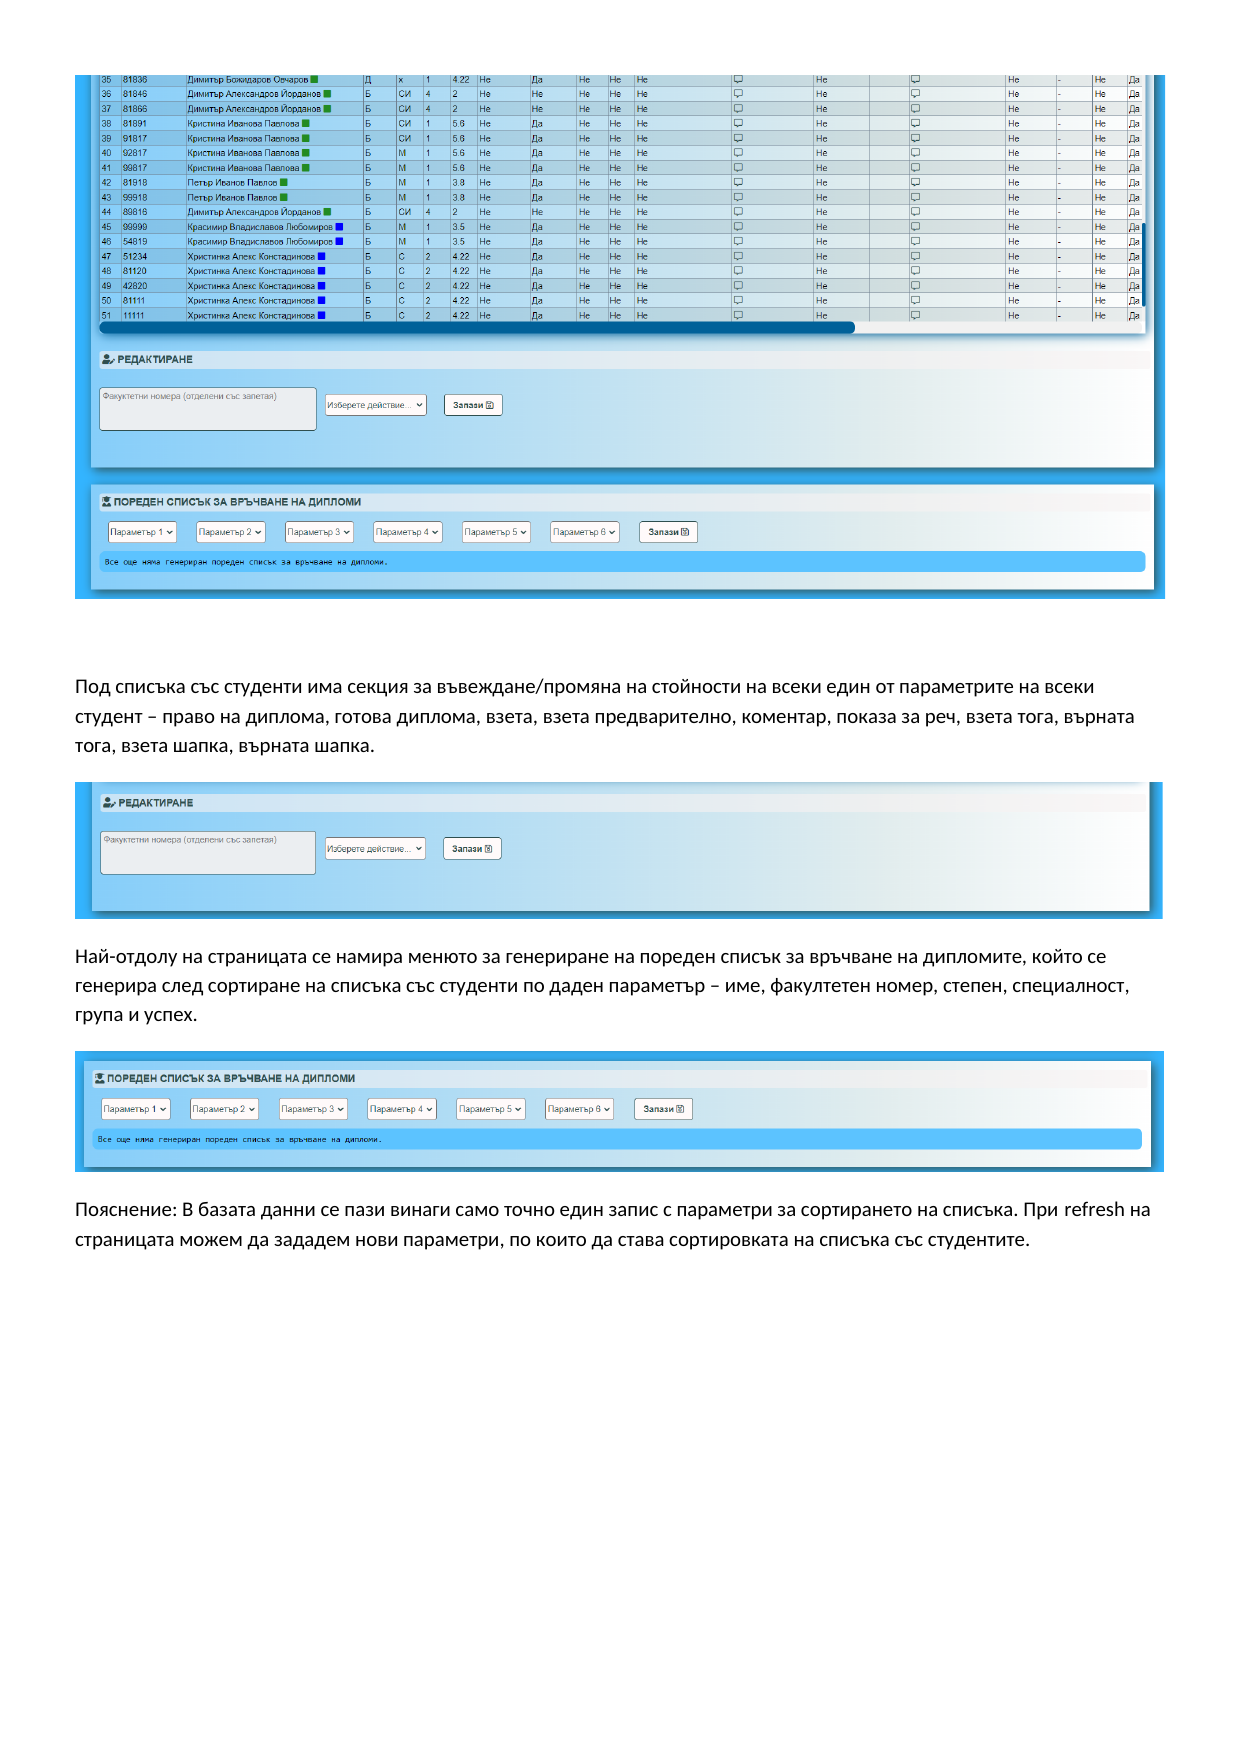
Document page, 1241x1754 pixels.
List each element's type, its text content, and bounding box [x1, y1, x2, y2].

text Пояснение: В базата данни се пази винаги само точно един запис с параметри за сортирането на списъка. При refresh на страницата можем да зададем нови параметри, по които да става сортировката на списъка със студентите. [75, 1197, 1165, 1251]
text Под списъка със студенти има секция за въвеждане/промяна на стойности на всеки един от параметрите на всеки студент – право на диплома, готова диплома, взета, взета предварително, коментар, показа за реч, взета тога, върната тога, взета шапка, върната шапка. [75, 674, 1165, 757]
text Най-отдолу на страницата се намира менюто за генериране на пореден списък за връчване на дипломите, който се генерира след сортиране на списъка със студенти по даден параметър – име, факултетен номер, степен, специалност, група и успех. [75, 943, 1165, 1027]
picture [75, 782, 1163, 919]
picture [75, 1051, 1164, 1172]
picture [75, 75, 1166, 599]
